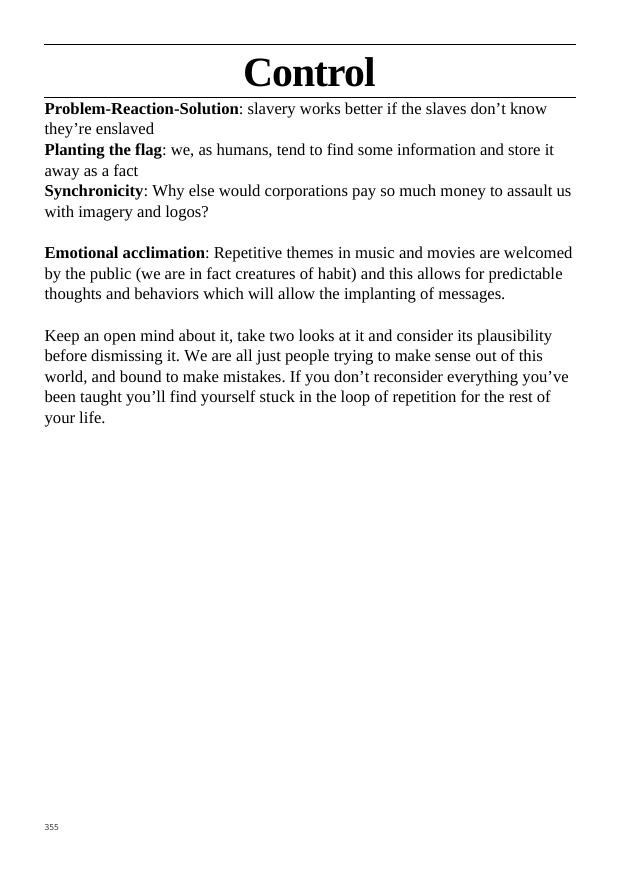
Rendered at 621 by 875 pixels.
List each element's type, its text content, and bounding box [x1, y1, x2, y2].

text Problem-Reaction-Solution: slavery works better if the slaves don’t know [44, 98, 576, 118]
subtitle Control [44, 45, 576, 97]
text Planting the flag: we, as humans, tend to find some information and store it away as a fact [44, 140, 576, 179]
text Emotional acclimation: Repetitive themes in music and movies are welcomed by the public (we are in fact creatures of habit) and this allows for predictable thoughts and behaviors which will allow the implanting of messages. [44, 243, 576, 303]
text Keep an open mind about it, take two looks at it and consider its plausibility before dismissing it. We are all just people trying to make sense out of this world, and bound to make mistakes. If you don’t reconsider everything you’ve been taught you’ll find yourself stuck in the loop of repetition for the rest of your life. [44, 325, 576, 427]
text Synchronicity: Why else would corporations pay so much money to assault us with imagery and logos? [44, 181, 576, 221]
text they’re enslaved [44, 119, 576, 138]
